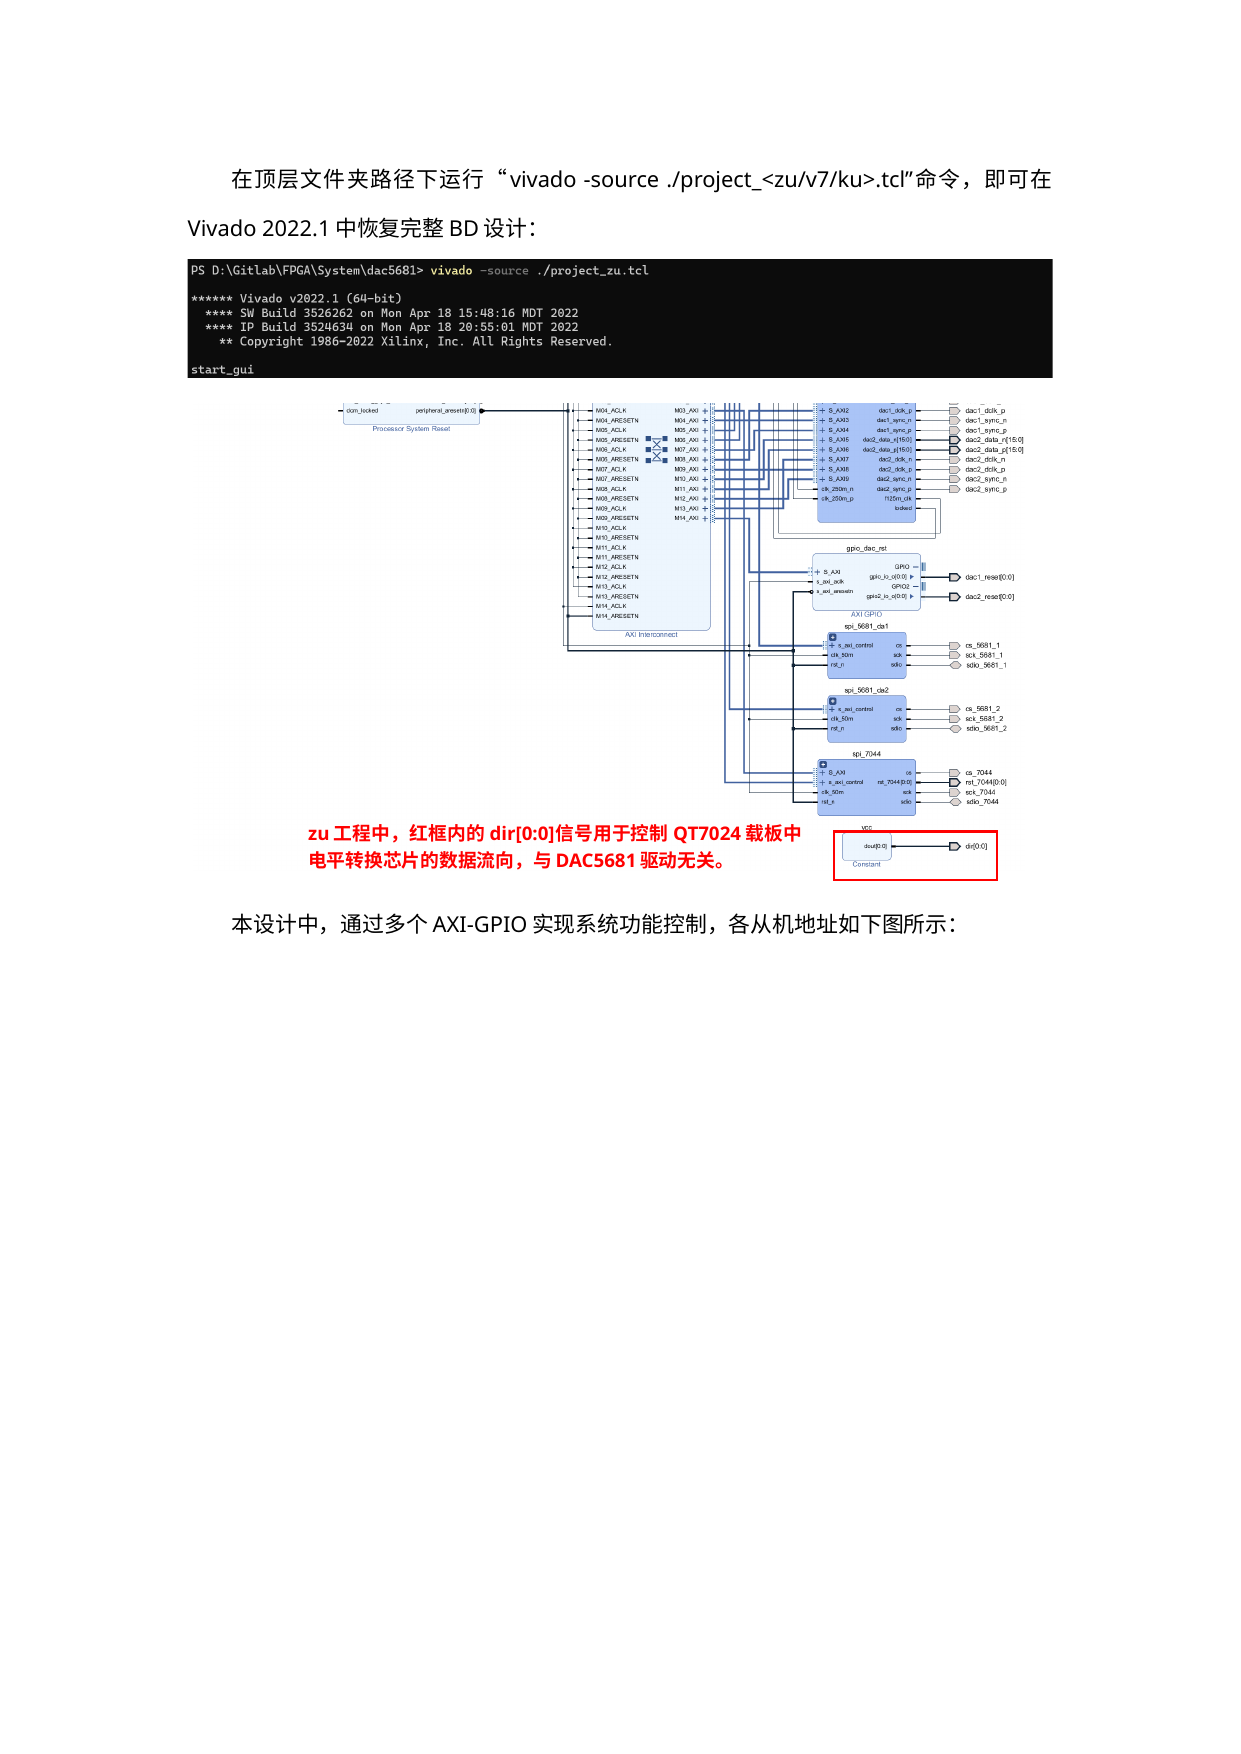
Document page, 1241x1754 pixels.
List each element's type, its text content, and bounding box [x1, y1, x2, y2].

picture [835, 833, 996, 871]
text 在顶层文件夹路径下运行“vivado -source ./project_<zu/v7/ku>.tcl”命令，即可在Vivado 2022.1中恢复完整BD设计： [187, 162, 1053, 243]
text 本设计中，通过多个AXI-GPIO实现系统功能控制，各从机地址如下图所示： [187, 906, 1053, 939]
picture [187, 259, 1053, 378]
picture [193, 403, 1025, 871]
